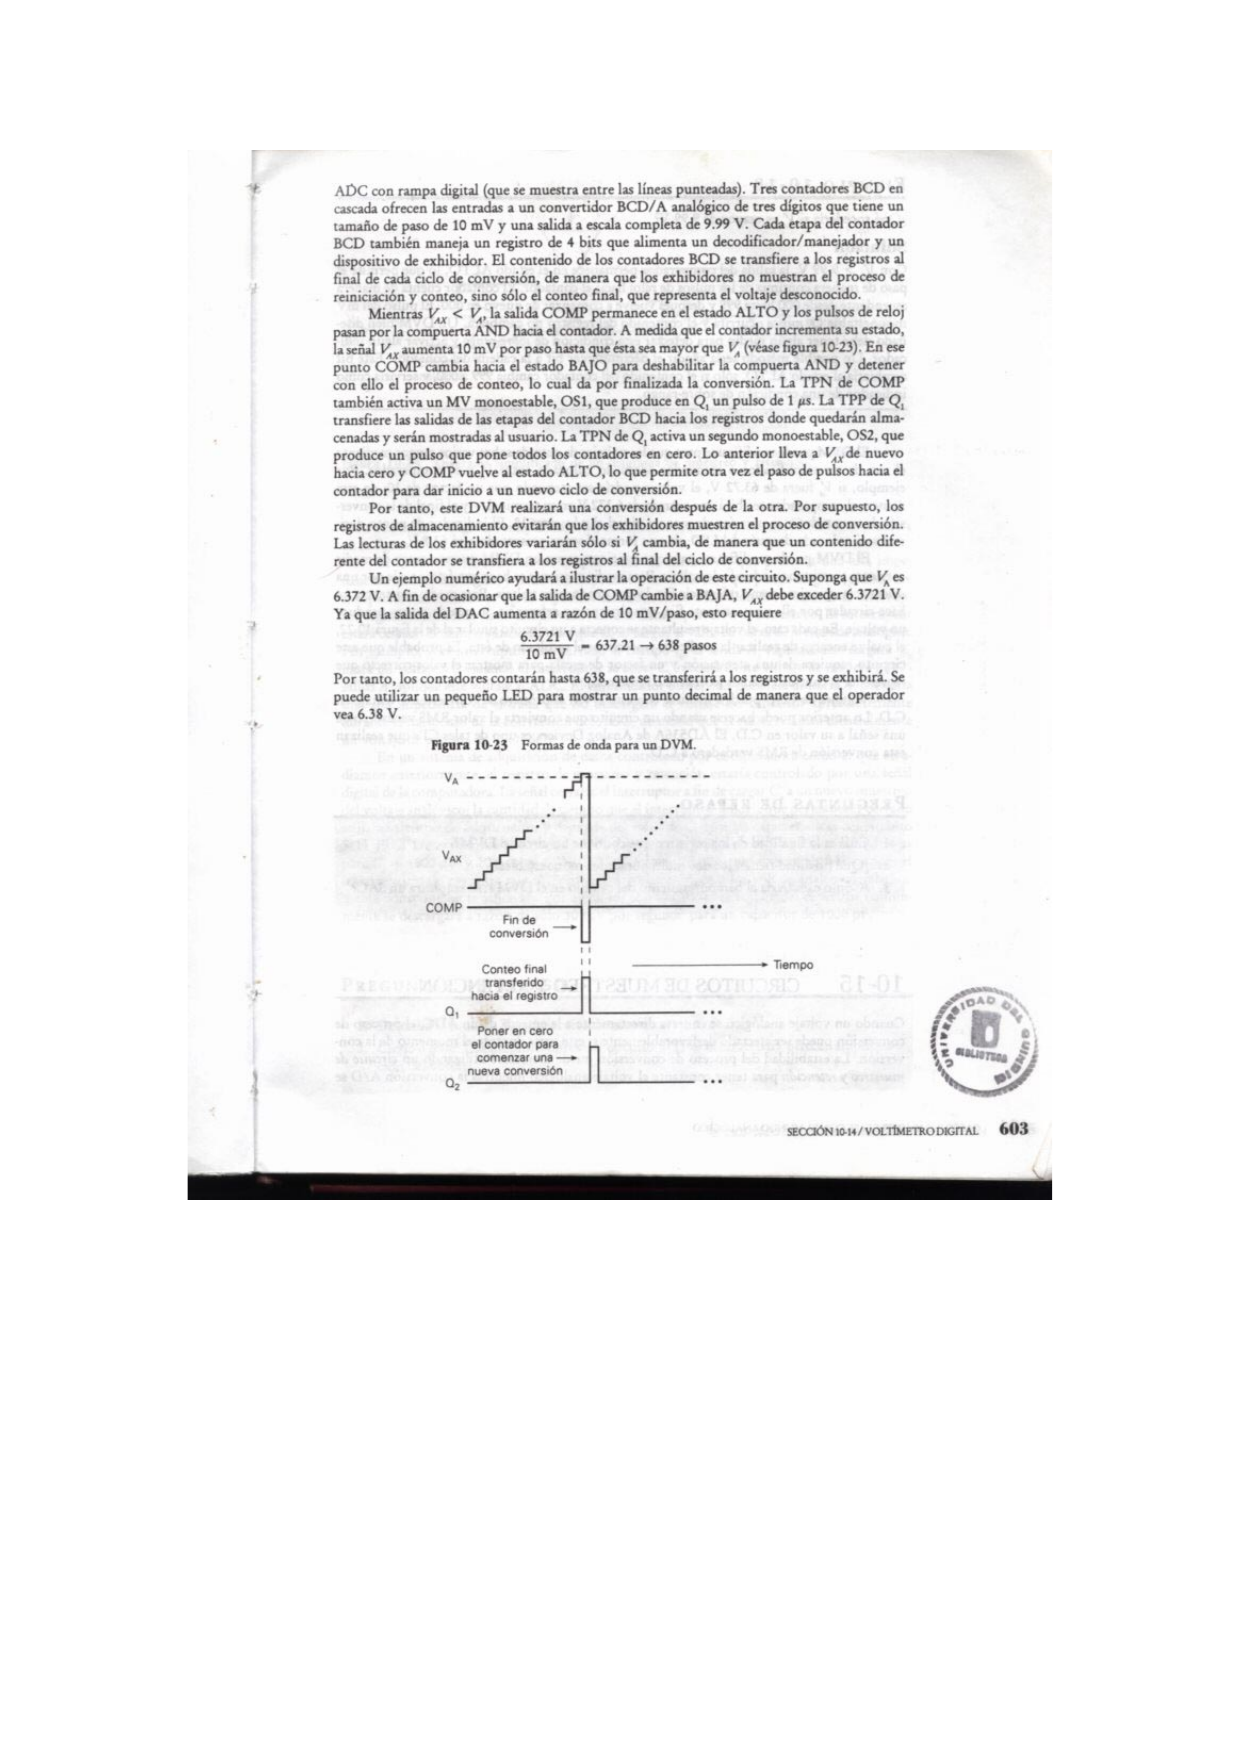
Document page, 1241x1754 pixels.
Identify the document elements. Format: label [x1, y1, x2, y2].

picture [187, 150, 1053, 1200]
